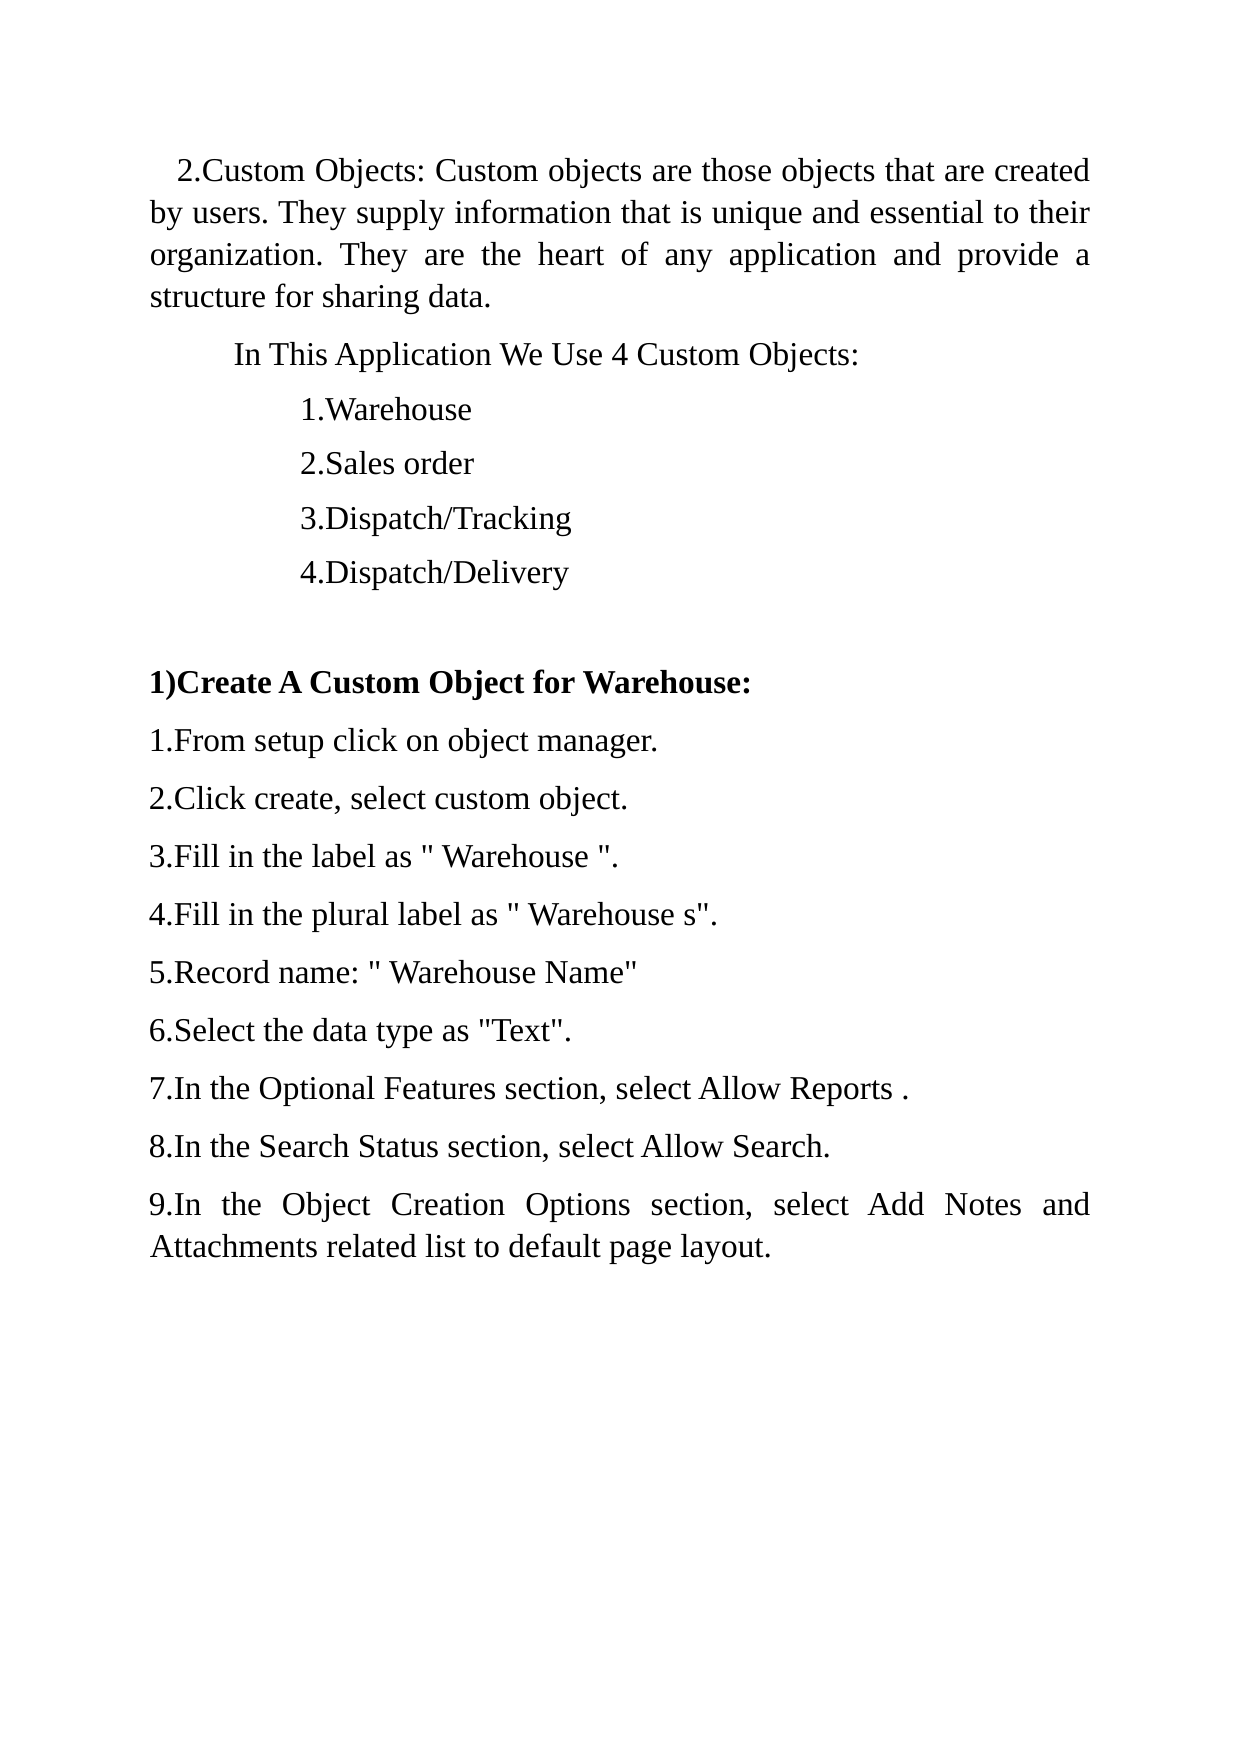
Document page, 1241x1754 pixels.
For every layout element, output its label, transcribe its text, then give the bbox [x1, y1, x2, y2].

text 1.Warehouse [300, 389, 1091, 427]
text 8.In the Search Status section, select Allow Search. [148, 1126, 1091, 1164]
text 2.Click create, select custom object. [148, 778, 1091, 816]
text 7.In the Optional Features section, select Allow Reports . [148, 1068, 1091, 1107]
text 1.From setup click on object manager. [148, 720, 1091, 758]
text 4.Fill in the plural label as " Warehouse s". [148, 894, 1091, 932]
text 3.Dispatch/Tracking [300, 498, 1091, 536]
text 6.Select the data type as "Text". [148, 1010, 1091, 1048]
text In This Application We Use 4 Custom Objects: [225, 334, 1091, 373]
text 3.Fill in the label as " Warehouse ". [148, 836, 1091, 874]
text 9.In the Object Creation Options section, select Add Notes and Attachments related list to default page layout. [148, 1184, 1091, 1265]
text 2.Sales order [300, 443, 1091, 482]
text 1)Create A Custom Object for Warehouse: [148, 662, 1152, 700]
text 2.Custom Objects: Custom objects are those objects that are created by users. They supply information that is unique and essential to their organization. They are the heart of any application and provide a structure for sharing data. [148, 150, 1091, 314]
text 5.Record name: " Warehouse Name" [148, 952, 1091, 991]
text 4.Dispatch/Delivery [300, 553, 1091, 591]
